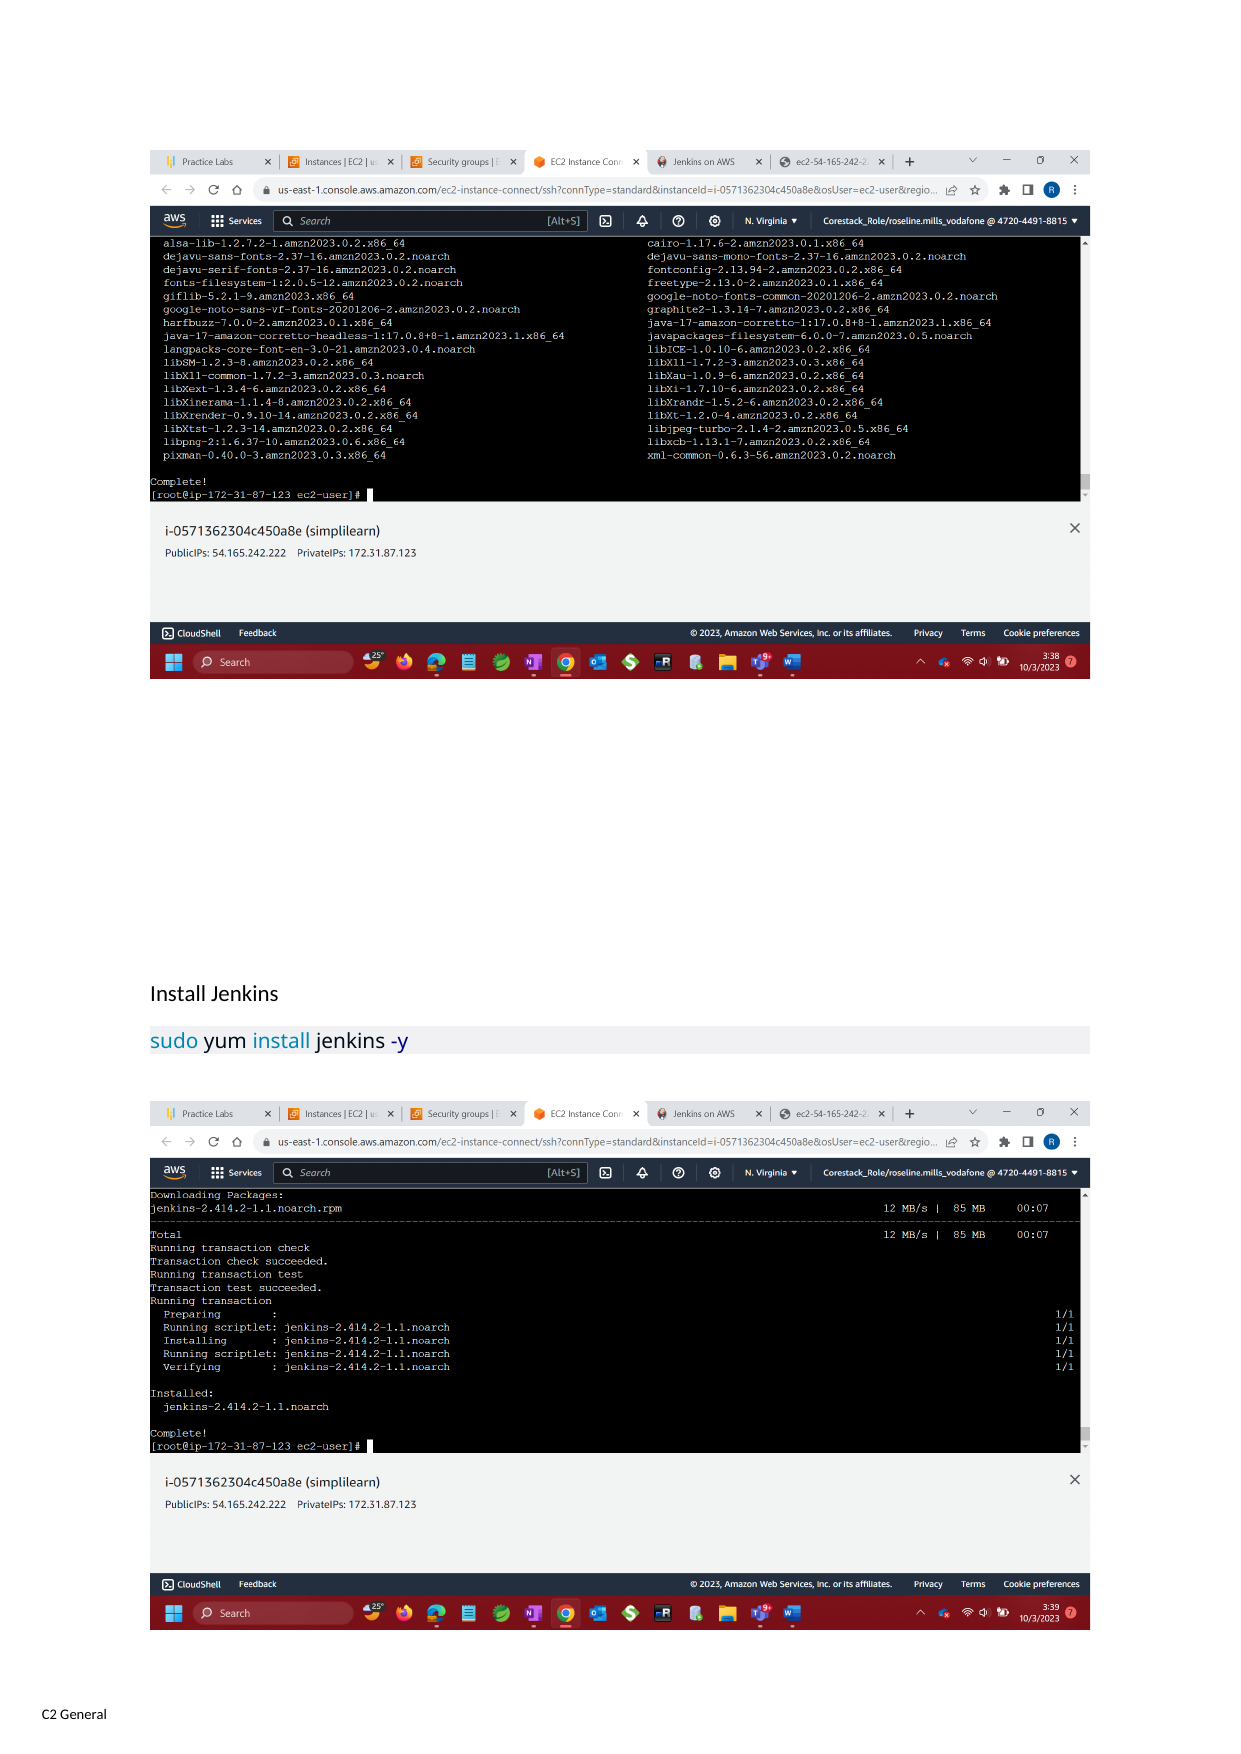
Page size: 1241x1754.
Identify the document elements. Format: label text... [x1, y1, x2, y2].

text sudo yum install jenkins -y [150, 1026, 1090, 1054]
text Install Jenkins [150, 979, 1090, 1007]
picture [150, 1101, 1091, 1630]
picture [150, 150, 1091, 679]
